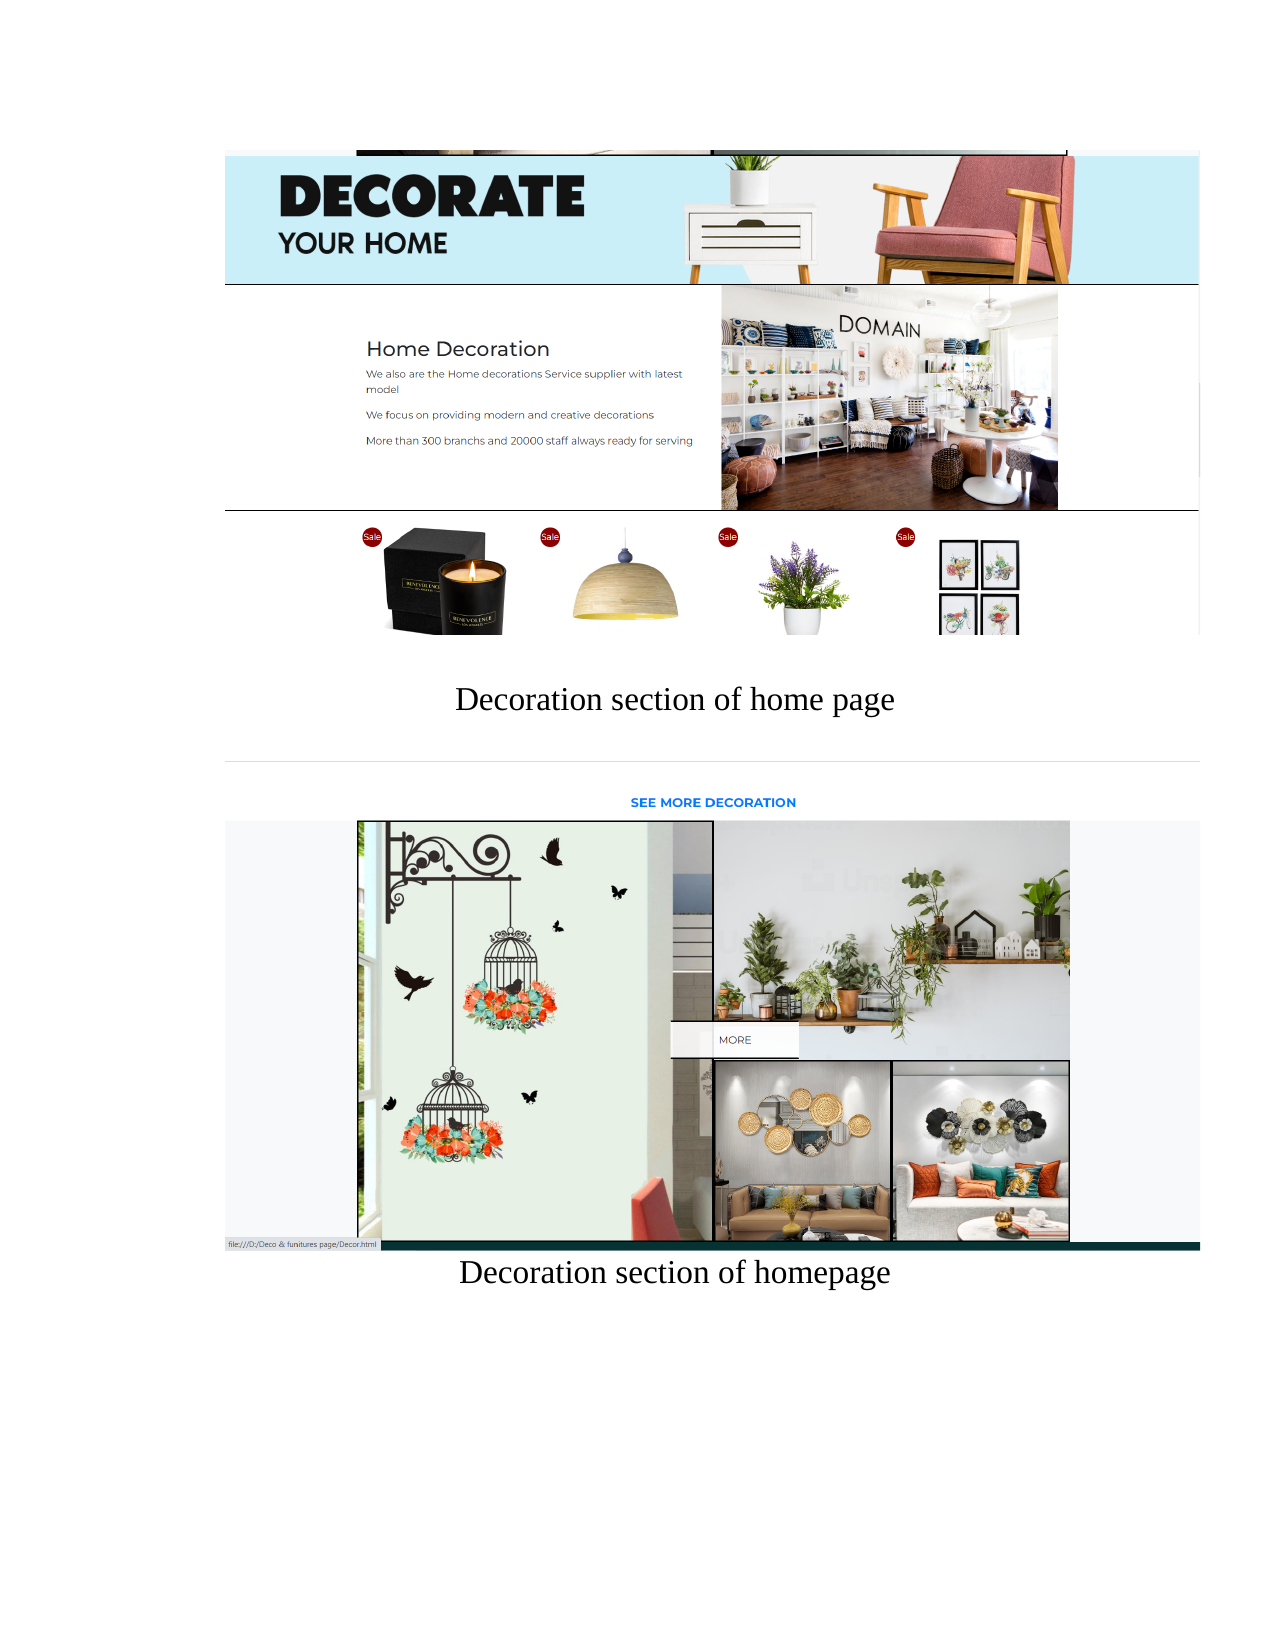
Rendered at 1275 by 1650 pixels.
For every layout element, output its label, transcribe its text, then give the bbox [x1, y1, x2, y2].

picture [225, 761, 1200, 1251]
list Decoration section of home page [225, 679, 1125, 717]
picture [225, 150, 1200, 635]
list Decoration section of homepage [225, 1253, 1125, 1291]
